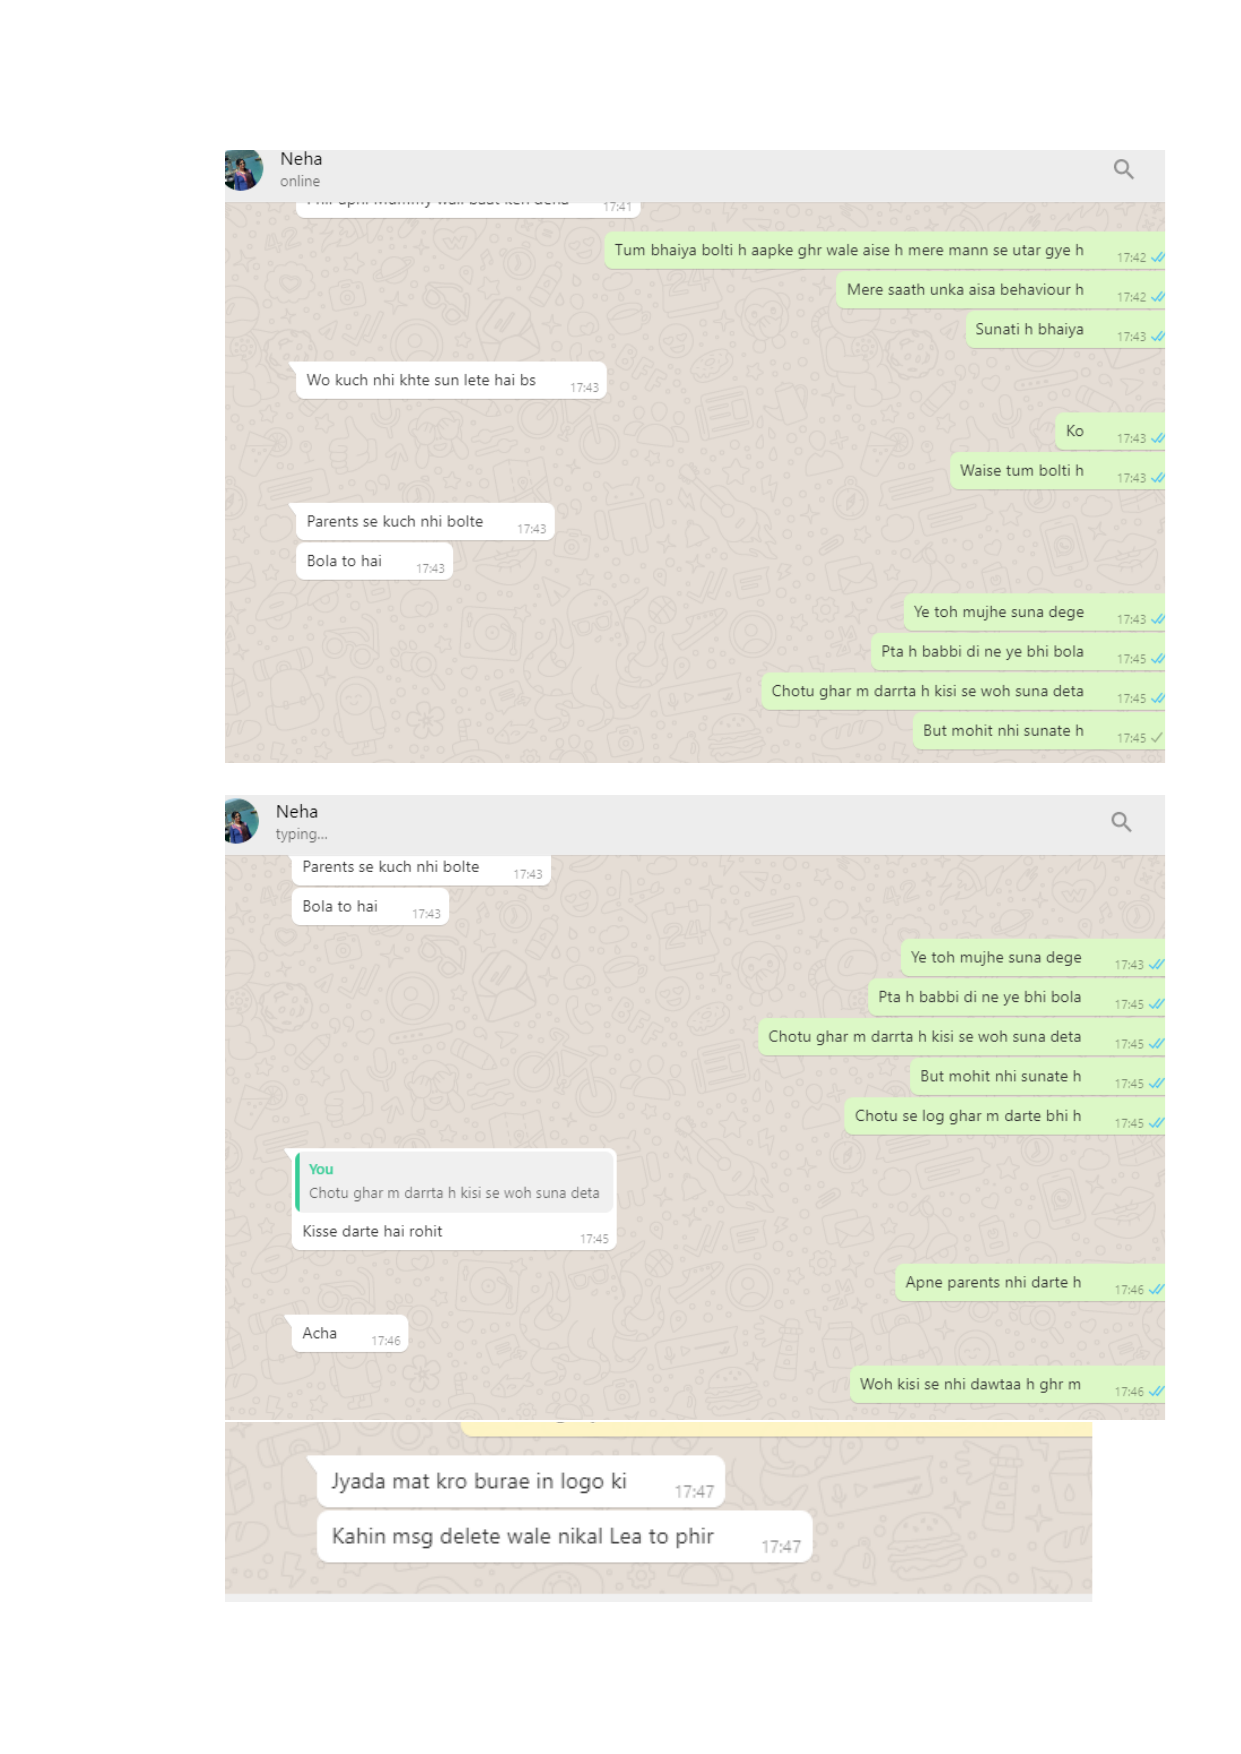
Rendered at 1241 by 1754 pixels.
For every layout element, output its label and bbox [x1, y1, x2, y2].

picture [225, 795, 1166, 1420]
picture [225, 150, 1166, 763]
picture [225, 1422, 1093, 1602]
